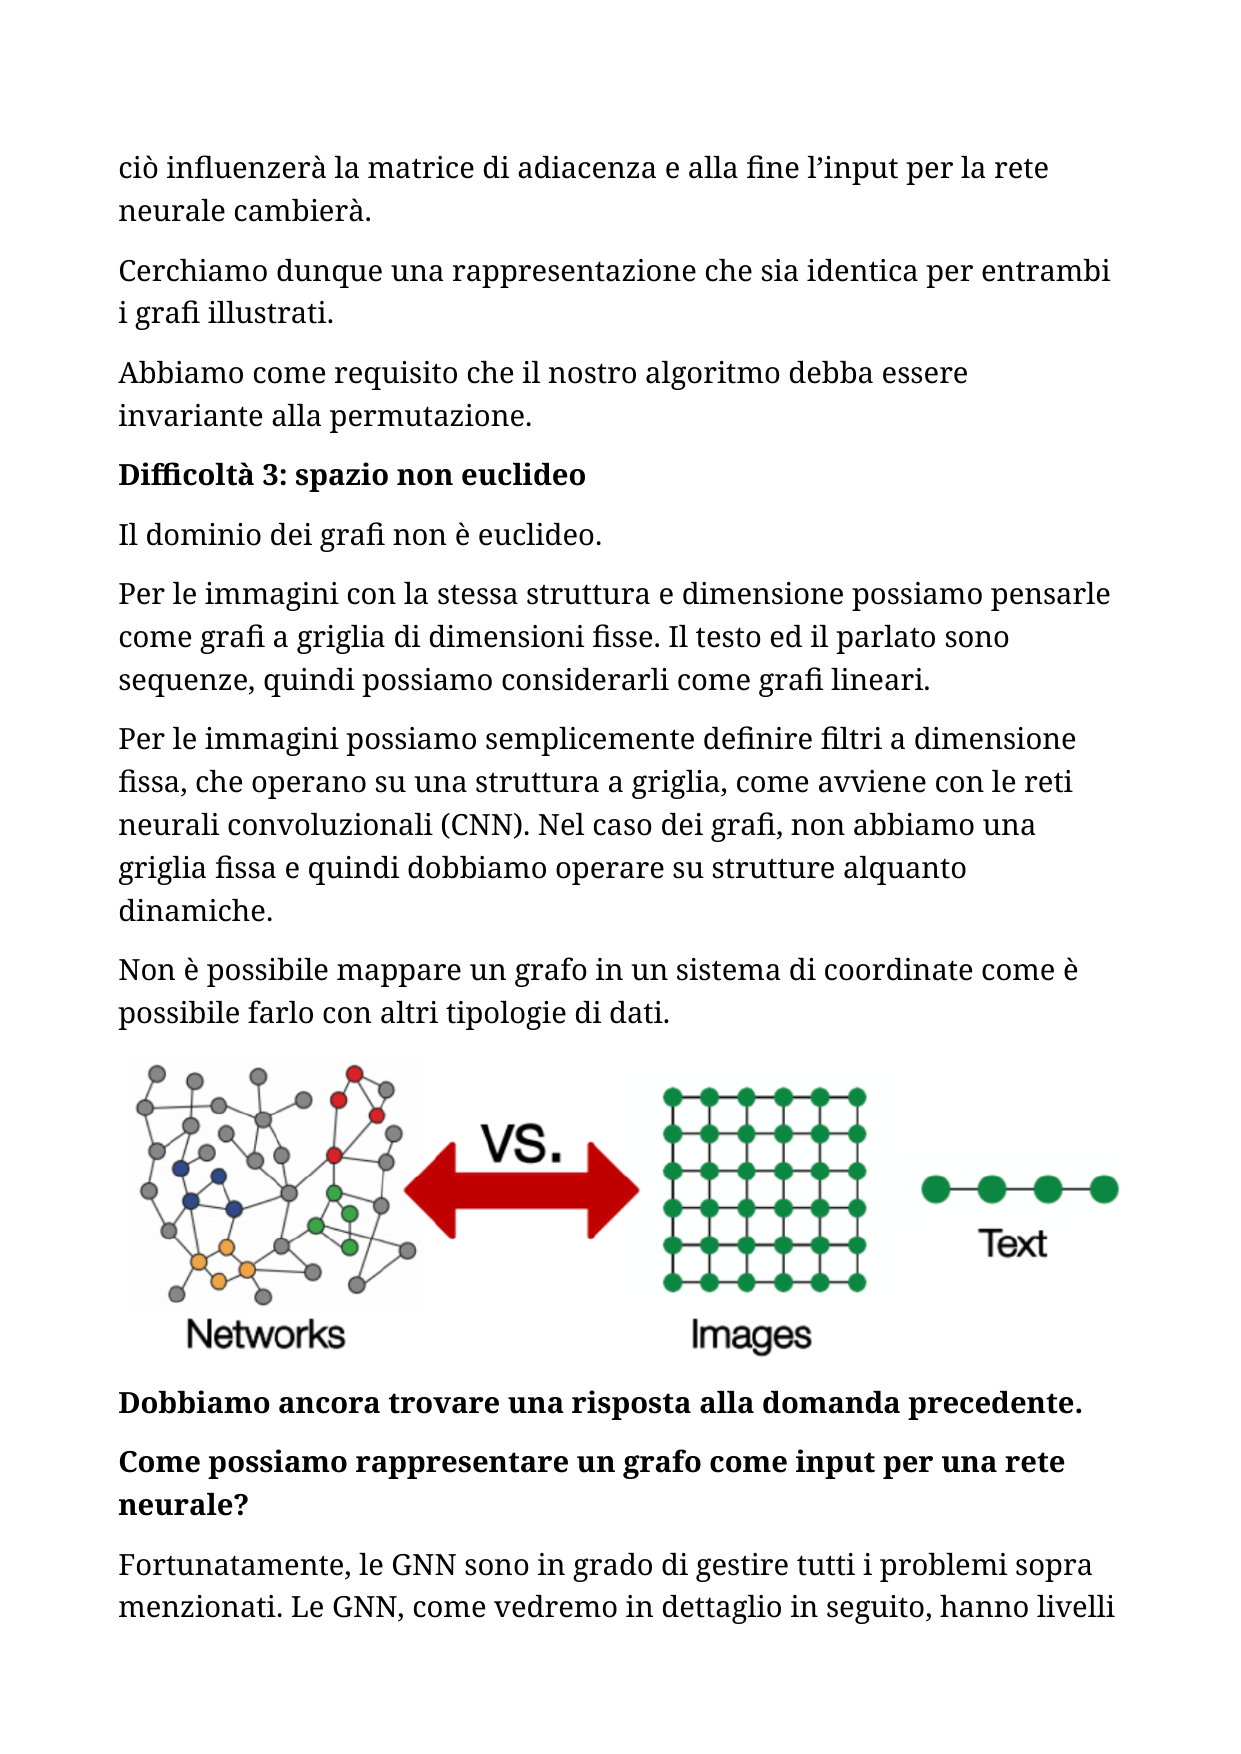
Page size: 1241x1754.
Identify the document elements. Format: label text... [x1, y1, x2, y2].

text Per le immagini possiamo semplicemente definire filtri a dimensione fissa, che operano su una struttura a griglia, come avviene con le reti neurali convoluzionali (CNN). Nel caso dei grafi, non abbiamo una griglia fissa e quindi dobbiamo operare su strutture alquanto dinamiche. [118, 718, 1122, 929]
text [118, 148, 1122, 230]
text Dobbiamo ancora trovare una risposta alla domanda precedente. [118, 1382, 1122, 1422]
picture [118, 1051, 1123, 1364]
text Il dominio dei grafi non è euclideo. [118, 514, 1122, 554]
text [118, 1544, 1122, 1626]
text Difficoltà 3: spazio non euclideo [118, 454, 1122, 494]
text Come possiamo rappresentare un grafo come input per una rete neurale? [118, 1442, 1122, 1524]
text Non è possibile mappare un grafo in un sistema di coordinate come è possibile farlo con altri tipologie di dati. [118, 949, 1122, 1032]
text Per le immagini con la stessa struttura e dimensione possiamo pensarle come grafi a griglia di dimensioni fisse. Il testo ed il parlato sono sequenze, quindi possiamo considerarli come grafi lineari. [118, 573, 1122, 699]
text Abbiamo come requisito che il nostro algoritmo debba essere invariante alla permutazione. [118, 352, 1122, 435]
text Cerchiamo dunque una rappresentazione che sia identica per entrambi i grafi illustrati. [118, 250, 1122, 332]
